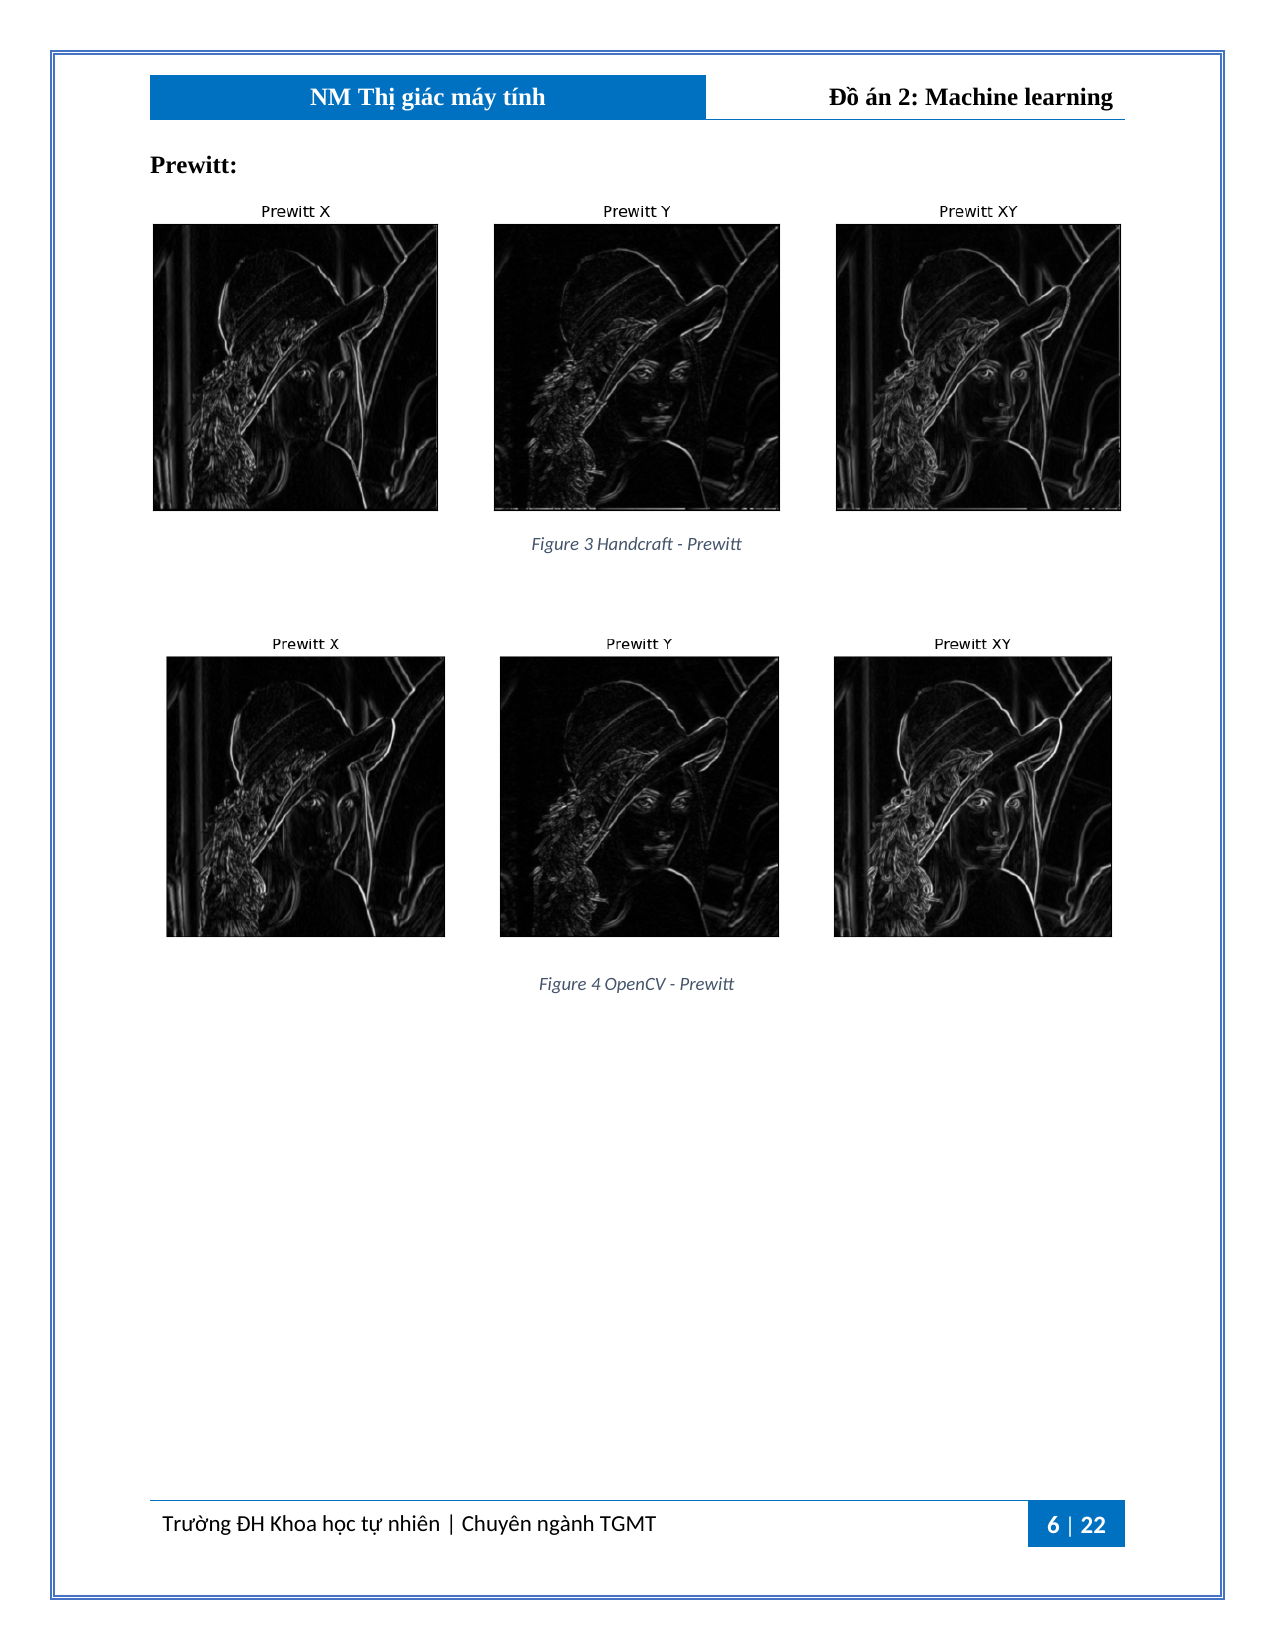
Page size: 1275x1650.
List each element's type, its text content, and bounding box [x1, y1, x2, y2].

picture [150, 623, 1125, 954]
picture [150, 197, 1125, 514]
text Prewitt: [150, 150, 1125, 179]
